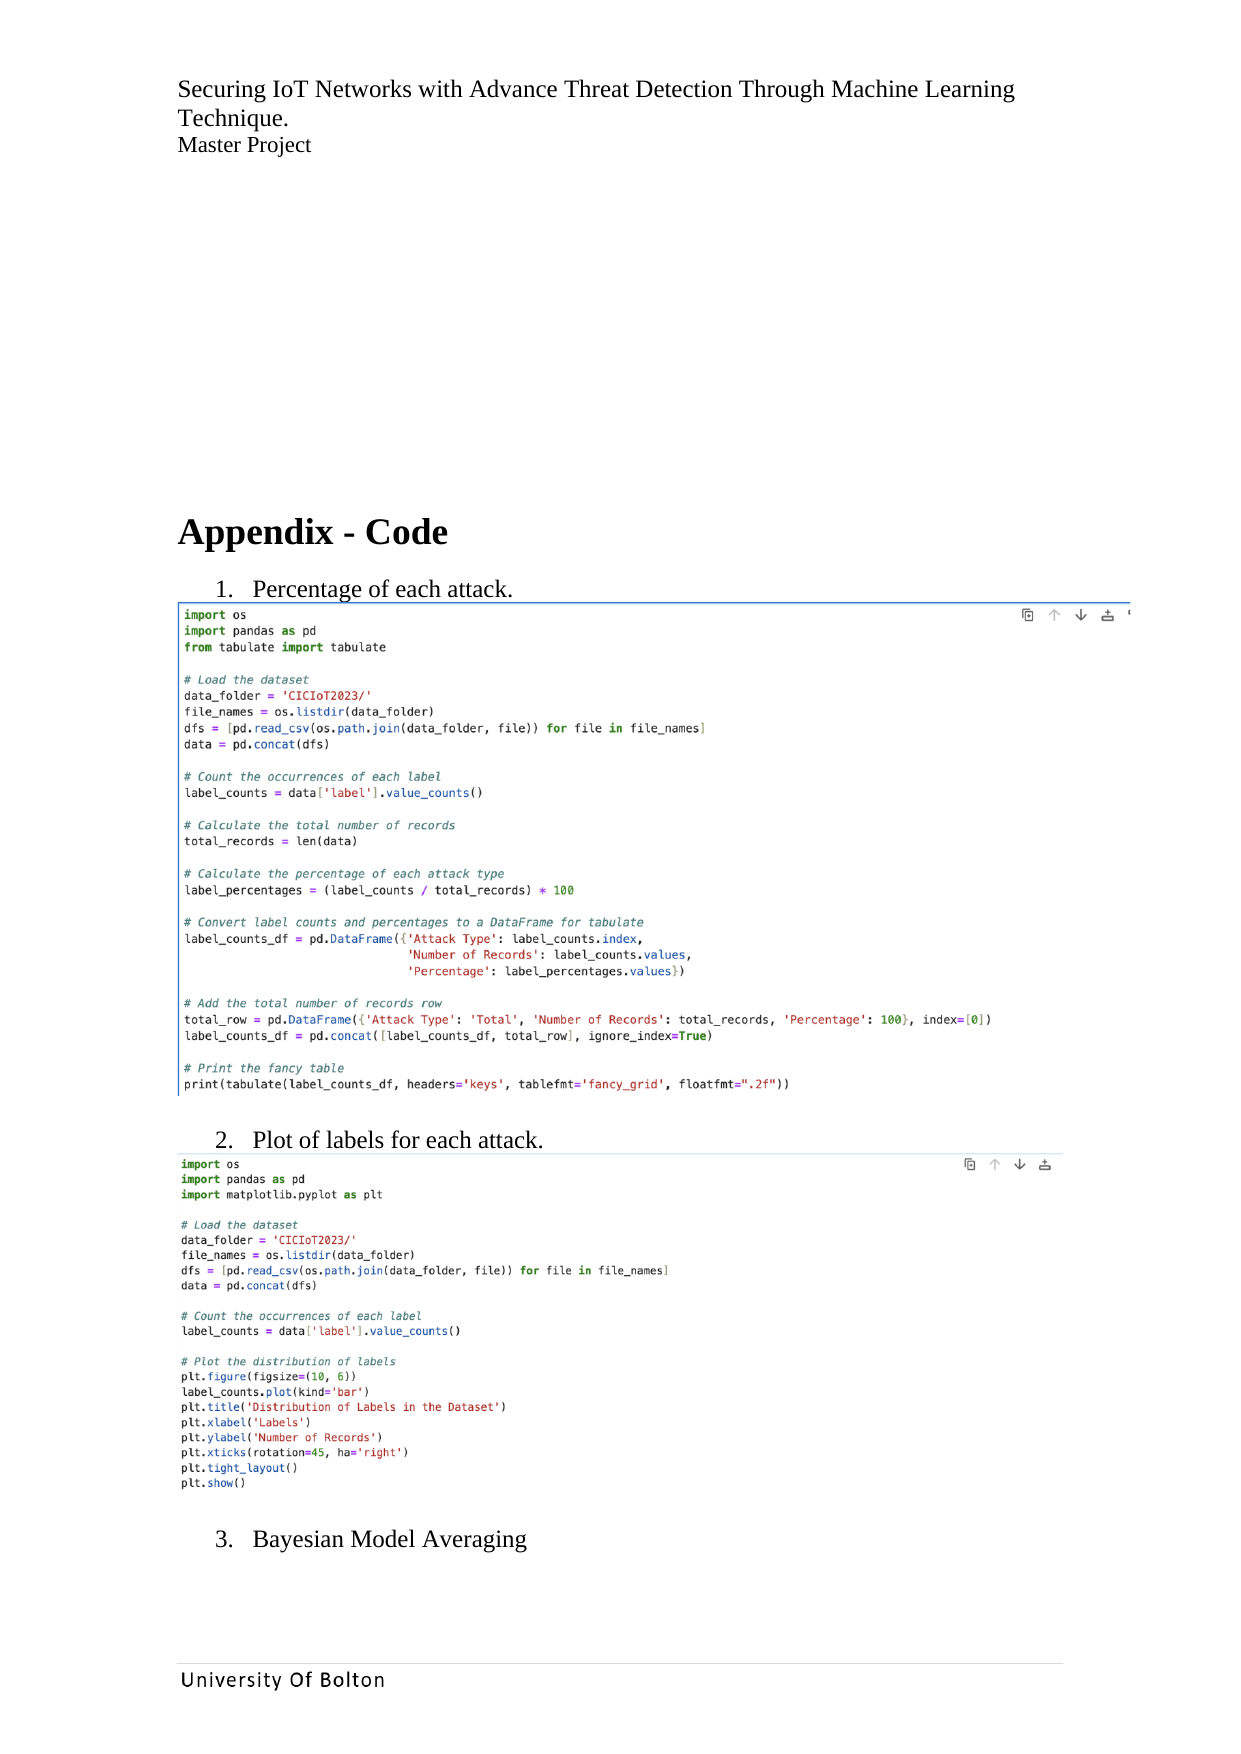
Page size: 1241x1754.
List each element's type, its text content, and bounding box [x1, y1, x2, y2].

list Plot of labels for each attack. [215, 1125, 1063, 1153]
list Bayesian Model Averaging [215, 1524, 1063, 1553]
picture [177, 1665, 387, 1691]
picture [177, 1153, 1063, 1496]
list Percentage of each attack. [215, 574, 1063, 602]
picture [177, 602, 1131, 1096]
subtitle Appendix - Code [177, 509, 1063, 552]
